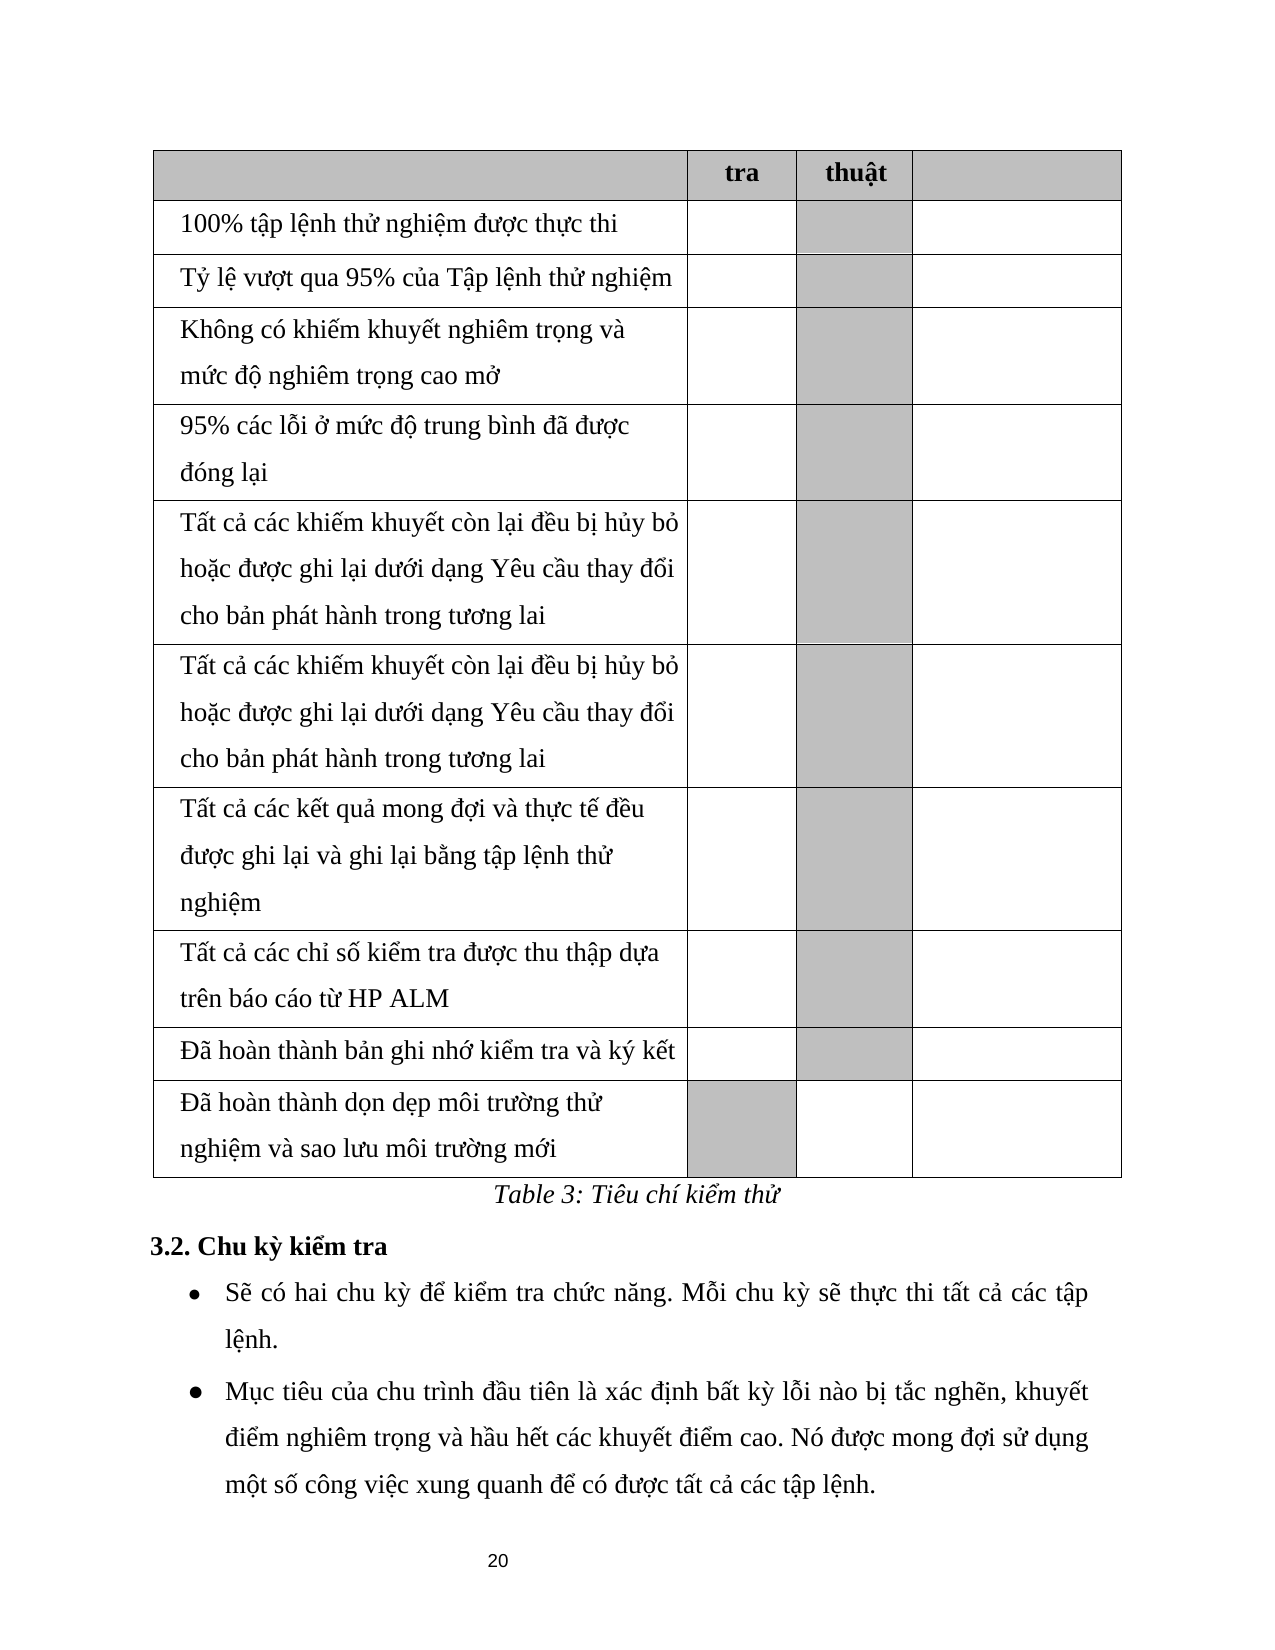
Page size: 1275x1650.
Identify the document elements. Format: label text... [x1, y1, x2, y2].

table_cell [913, 405, 1121, 500]
table_cell [913, 201, 1121, 253]
table_cell [797, 201, 912, 253]
table_cell Tất cả các khiếm khuyết còn lại đều bị hủy bỏ hoặc được ghi lại dưới dạng Yêu cầu thay đổi cho bản phát hành trong tương lai [154, 645, 687, 787]
table_cell [797, 931, 912, 1027]
table_cell [913, 931, 1121, 1027]
table_header Tiêu chí thoát [154, 151, 687, 200]
table_cell [688, 501, 796, 643]
table_cell Đã hoàn thành dọn dẹp môi trường thử nghiệm và sao lưu môi trường mới [154, 1081, 687, 1177]
table_cell [797, 1028, 912, 1080]
table_cell [913, 255, 1121, 307]
table_cell Tất cả các khiếm khuyết còn lại đều bị hủy bỏ hoặc được ghi lại dưới dạng Yêu cầu thay đổi cho bản phát hành trong tương lai [154, 501, 687, 643]
list Mục tiêu của chu trình đầu tiên là xác định bất kỳ lỗi nào bị tắc nghẽn, khuyết điểm nghiêm trọng và hầu hết các khuyết điểm cao. Nó được mong đợi sử dụng một số công việc xung quanh để có được tất cả các tập lệnh. [187, 1375, 1089, 1499]
list Sẽ có hai chu kỳ để kiểm tra chức năng. Mỗi chu kỳ sẽ thực thi tất cả các tập lệnh. [187, 1276, 1089, 1354]
table_cell [688, 1028, 796, 1080]
table_cell [688, 931, 796, 1027]
table_cell Không có khiếm khuyết nghiêm trọng và mức độ nghiêm trọng cao mở [154, 308, 687, 404]
table_cell 100% tập lệnh thử nghiệm được thực thi [154, 201, 687, 253]
table_cell [913, 501, 1121, 643]
table_header Ghi chú [913, 151, 1121, 200]
table_cell [913, 1081, 1121, 1177]
table_cell [797, 501, 912, 643]
table_cell [913, 645, 1121, 787]
table_cell [688, 788, 796, 930]
table_cell [797, 645, 912, 787]
subtitle 3.2. Chu kỳ kiểm tra [150, 1230, 1125, 1261]
table_header Nhóm kiểm tra [688, 151, 796, 200]
table_cell [913, 1028, 1121, 1080]
table_cell [688, 405, 796, 500]
table_cell Đã hoàn thành bản ghi nhớ kiểm tra và ký kết [154, 1028, 687, 1080]
table_cell [797, 308, 912, 404]
table_header Đội kỹ thuật [797, 151, 912, 200]
table_cell [913, 788, 1121, 930]
table_cell [688, 201, 796, 253]
table_cell [797, 405, 912, 500]
table_cell [797, 255, 912, 307]
table_cell [797, 788, 912, 930]
table_cell Tỷ lệ vượt qua 95% của Tập lệnh thử nghiệm [154, 255, 687, 307]
table_cell [688, 255, 796, 307]
table_cell [688, 1081, 796, 1177]
table_cell Tất cả các chỉ số kiểm tra được thu thập dựa trên báo cáo từ HP ALM [154, 931, 687, 1027]
table_cell [688, 308, 796, 404]
table_cell [913, 308, 1121, 404]
table_cell [797, 1081, 912, 1177]
table_cell [688, 645, 796, 787]
table_cell 95% các lỗi ở mức độ trung bình đã được đóng lại [154, 405, 687, 500]
table_cell Tất cả các kết quả mong đợi và thực tế đều được ghi lại và ghi lại bằng tập lệnh thử nghiệm [154, 788, 687, 930]
text Table 3: Tiêu chí kiểm thử [150, 1178, 1125, 1209]
